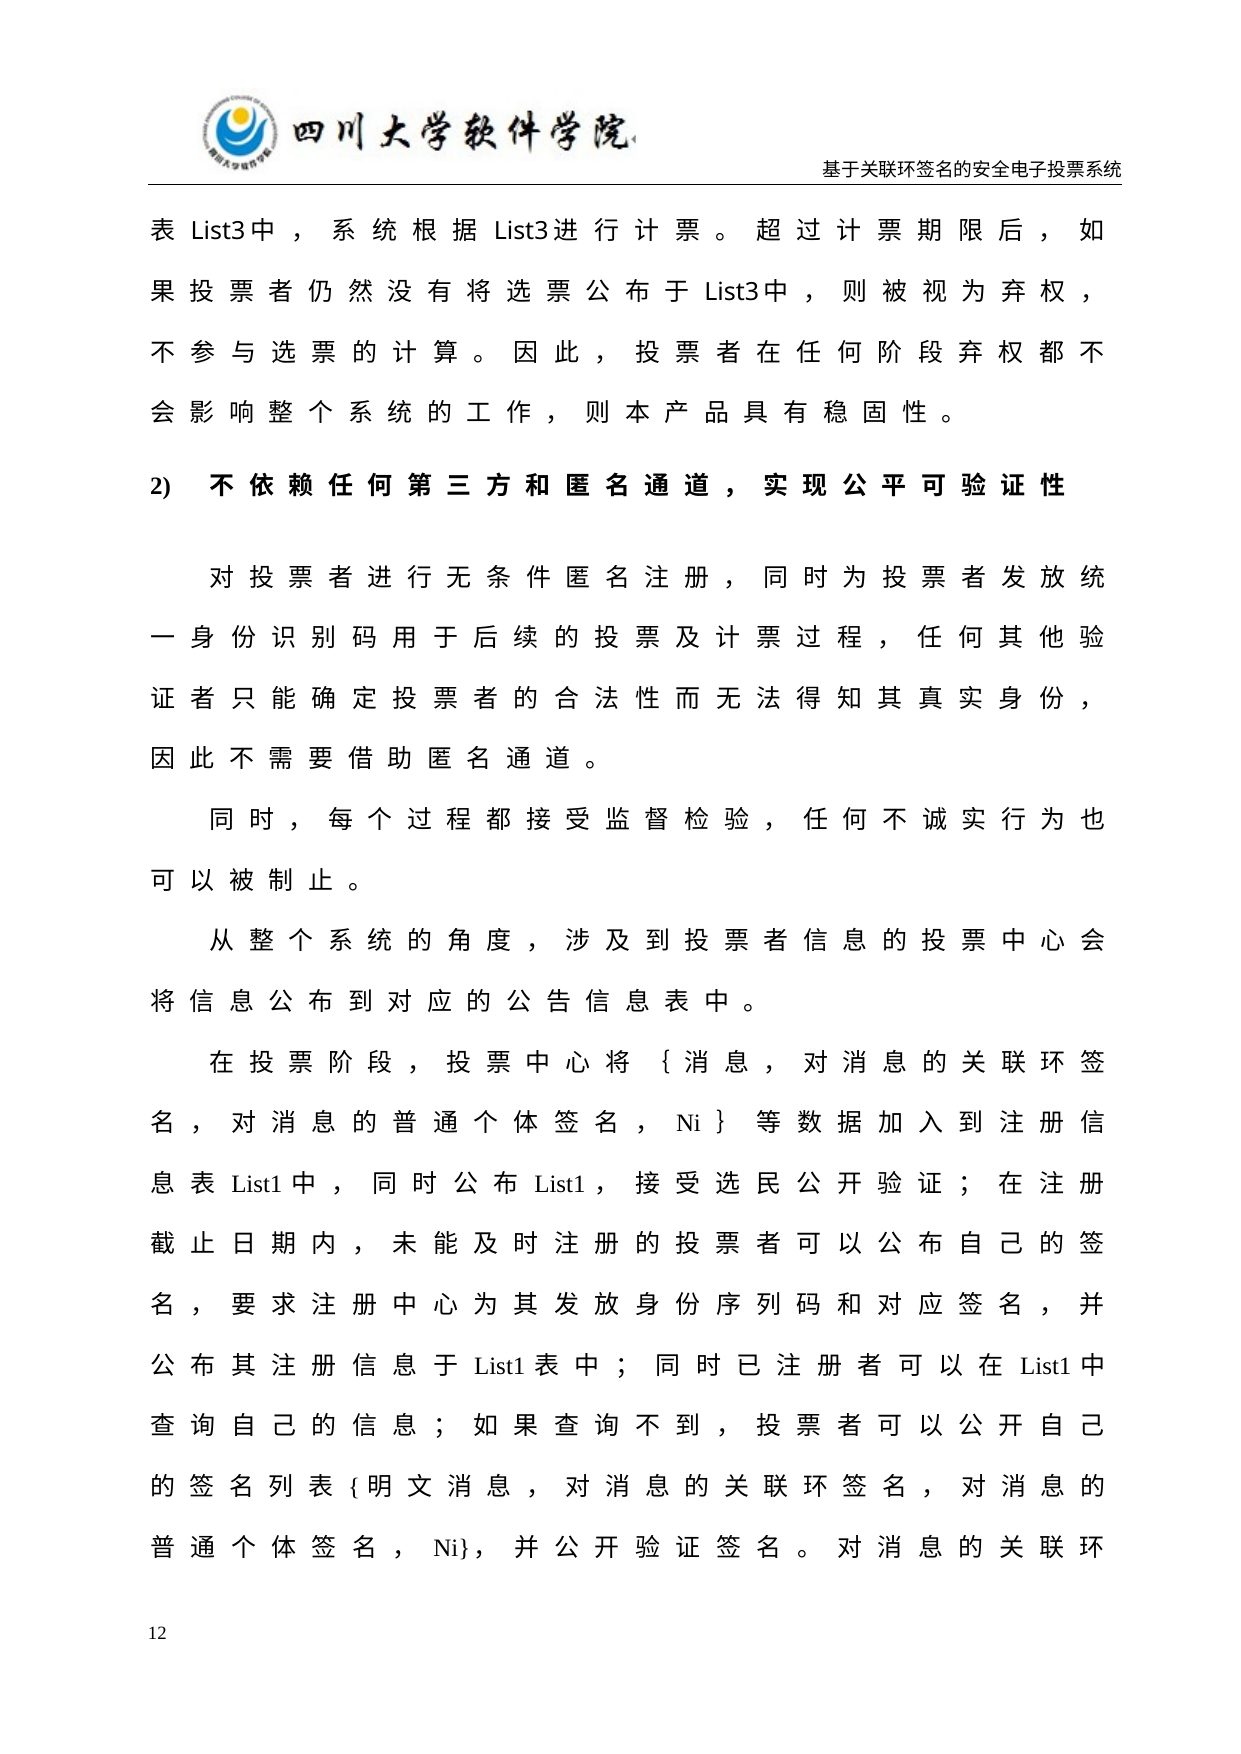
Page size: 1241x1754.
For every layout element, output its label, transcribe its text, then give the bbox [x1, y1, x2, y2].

list 不依赖任何第三方和匿名通道，实现公平可验证性 [150, 453, 1120, 514]
picture [197, 88, 639, 177]
text 从整个系统的角度，涉及到投票者信息的投票中心会将信息公布到对应的公告信息表中。 [150, 908, 1120, 1030]
text 对投票者进行无条件匿名注册，同时为投票者发放统一身份识别码用于后续的投票及计票过程，任何其他验证者只能确定投票者的合法性而无法得知其真实身份，因此不需要借助匿名通道。 [150, 545, 1120, 787]
text 在计票阶段，投票人将消盲后的选票公布于计票信息表List3中，系统根据List3进行计票。超过计票期限后，如果投票者仍然没有将选票公布于List3中，则被视为弃权，不参与选票的计算。因此，投票者在任何阶段弃权都不会影响整个系统的工作，则本产品具有稳固性。 [150, 198, 1120, 441]
text 同时，每个过程都接受监督检验，任何不诚实行为也可以被制止。 [150, 787, 1120, 908]
